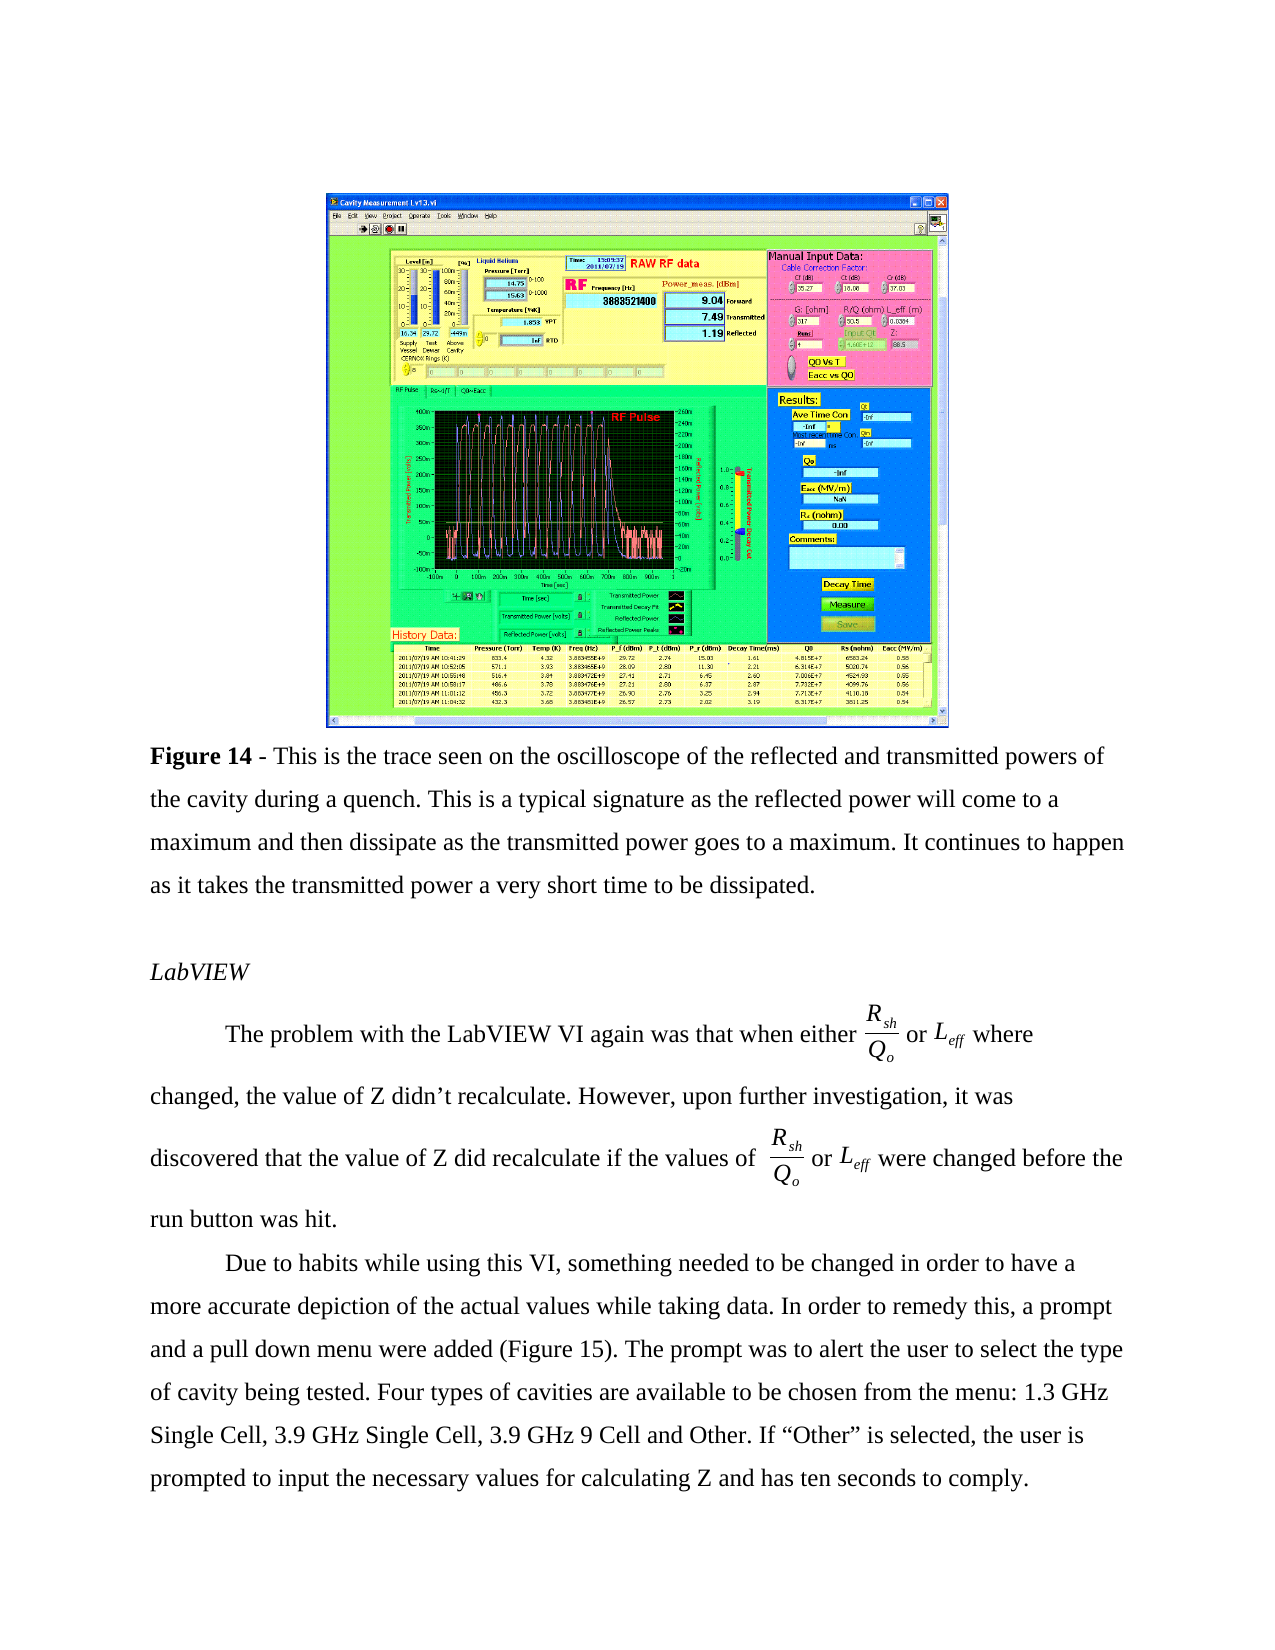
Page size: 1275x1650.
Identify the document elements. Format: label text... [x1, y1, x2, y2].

text Due to habits while using this VI, something needed to be changed in order to have a more accurate depiction of the actual values while taking data. In order to remedy this, a prompt and a pull down menu were added (Figure 15). The prompt was to alert the user to select the type of cavity being tested. Four types of cavities are available to be chosen from the menu: 1.3 GHz Single Cell, 3.9 GHz Single Cell, 3.9 GHz 9 Cell and Other. If “Other” is selected, the user is prompted to input the necessary values for calculating Z and has ten seconds to comply. [150, 1248, 1125, 1492]
text LabVIEW [150, 957, 1125, 986]
text Figure 14 - This is the trace seen on the oscilloscope of the reflected and transmitted powers of the cavity during a quench. This is a typical signature as the reflected power will come to a maximum and then dissipate as the transmitted power goes to a maximum. It continues to happen as it takes the transmitted power a very short time to be dissipated. [150, 741, 1125, 899]
text The problem with the LabVIEW VI again was that when either or where changed, the value of Z didn’t recalculate. However, upon further investigation, it was discovered that the value of Z did recalculate if the values of or were changed before the run button was hit. [150, 1000, 1125, 1233]
